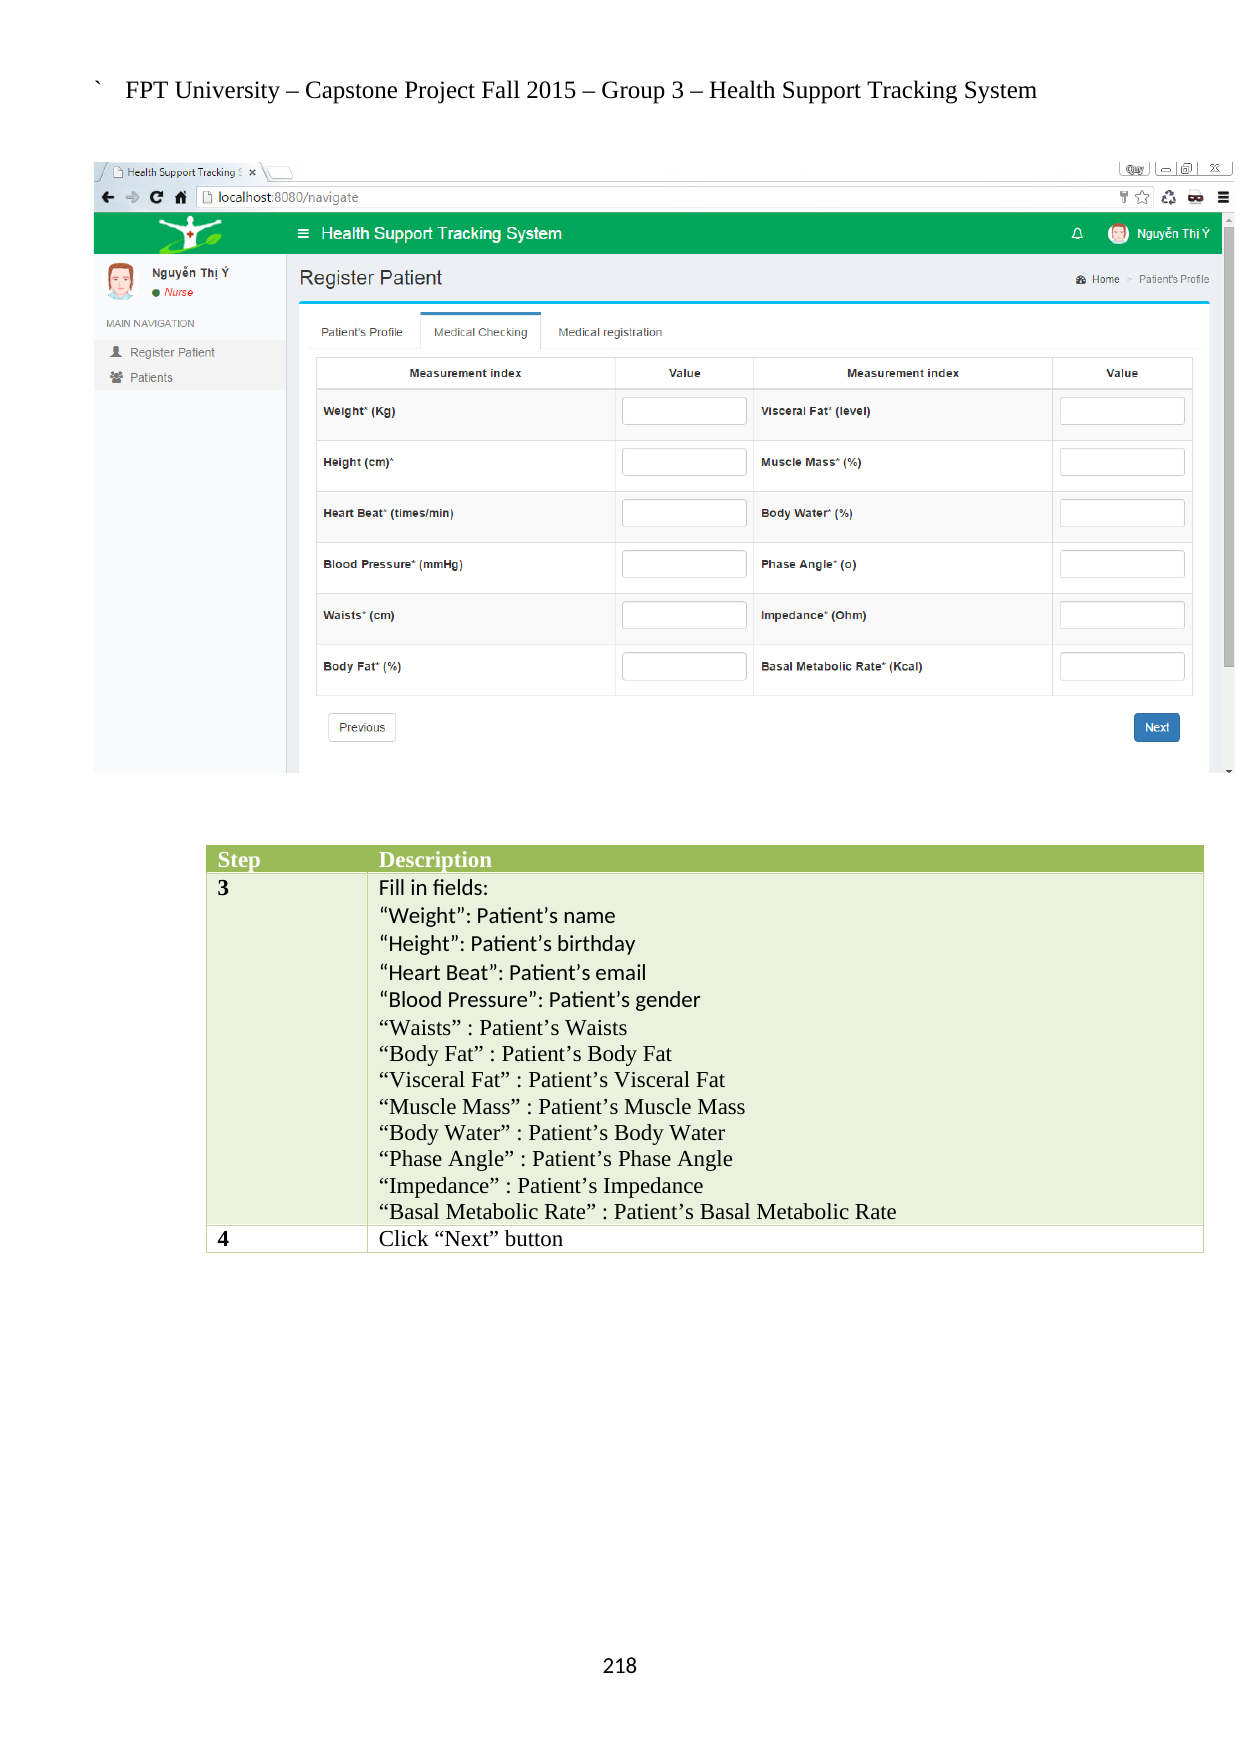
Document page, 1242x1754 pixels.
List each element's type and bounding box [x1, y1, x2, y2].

picture [93, 162, 1235, 773]
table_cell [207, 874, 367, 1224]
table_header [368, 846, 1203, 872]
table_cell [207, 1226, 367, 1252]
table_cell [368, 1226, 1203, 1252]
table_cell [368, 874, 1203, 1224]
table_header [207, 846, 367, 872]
